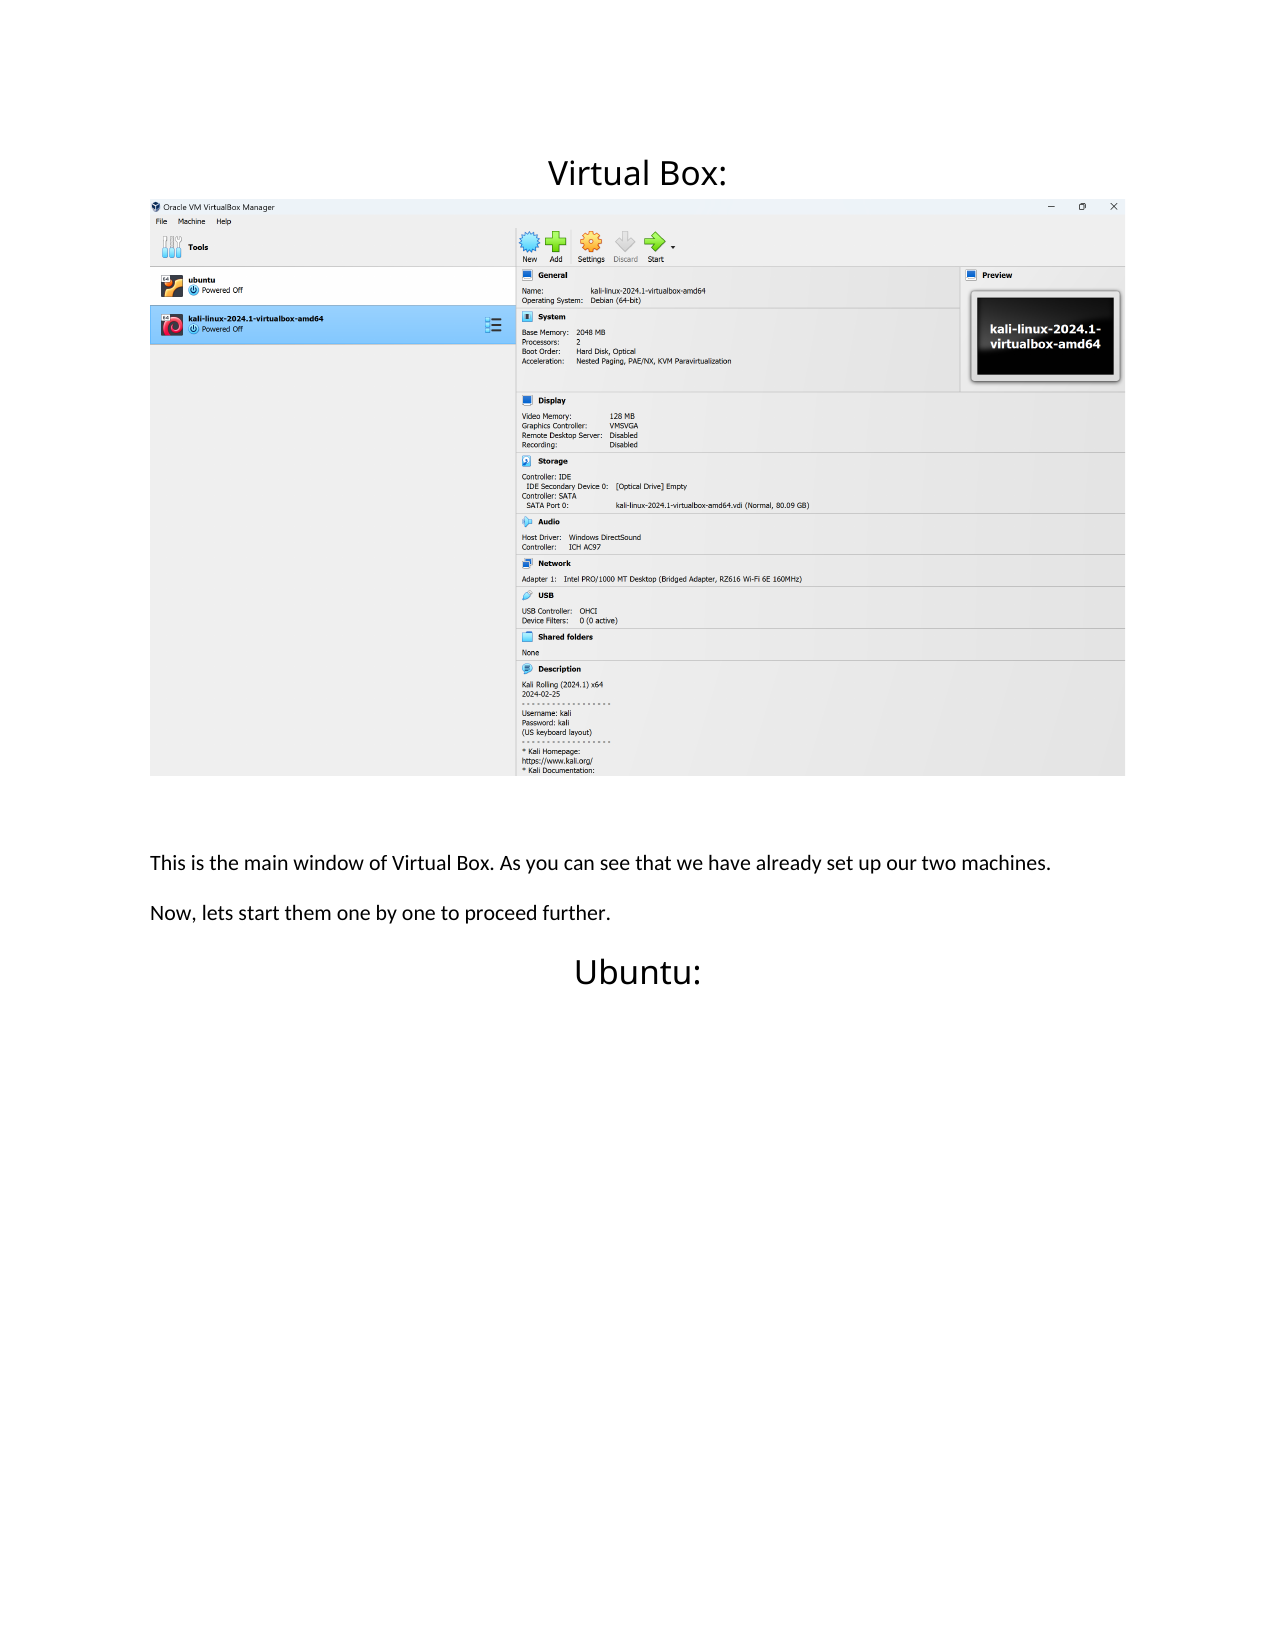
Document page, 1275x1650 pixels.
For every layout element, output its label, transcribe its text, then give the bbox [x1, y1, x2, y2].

text Now, lets start them one by one to proceed further. [150, 899, 1125, 926]
picture [150, 199, 1125, 776]
subtitle Ubuntu: [150, 949, 1125, 994]
text This is the main window of Virtual Box. As you can see that we have already set up our two machines. [150, 849, 1125, 876]
subtitle Virtual Box: [150, 150, 1125, 195]
